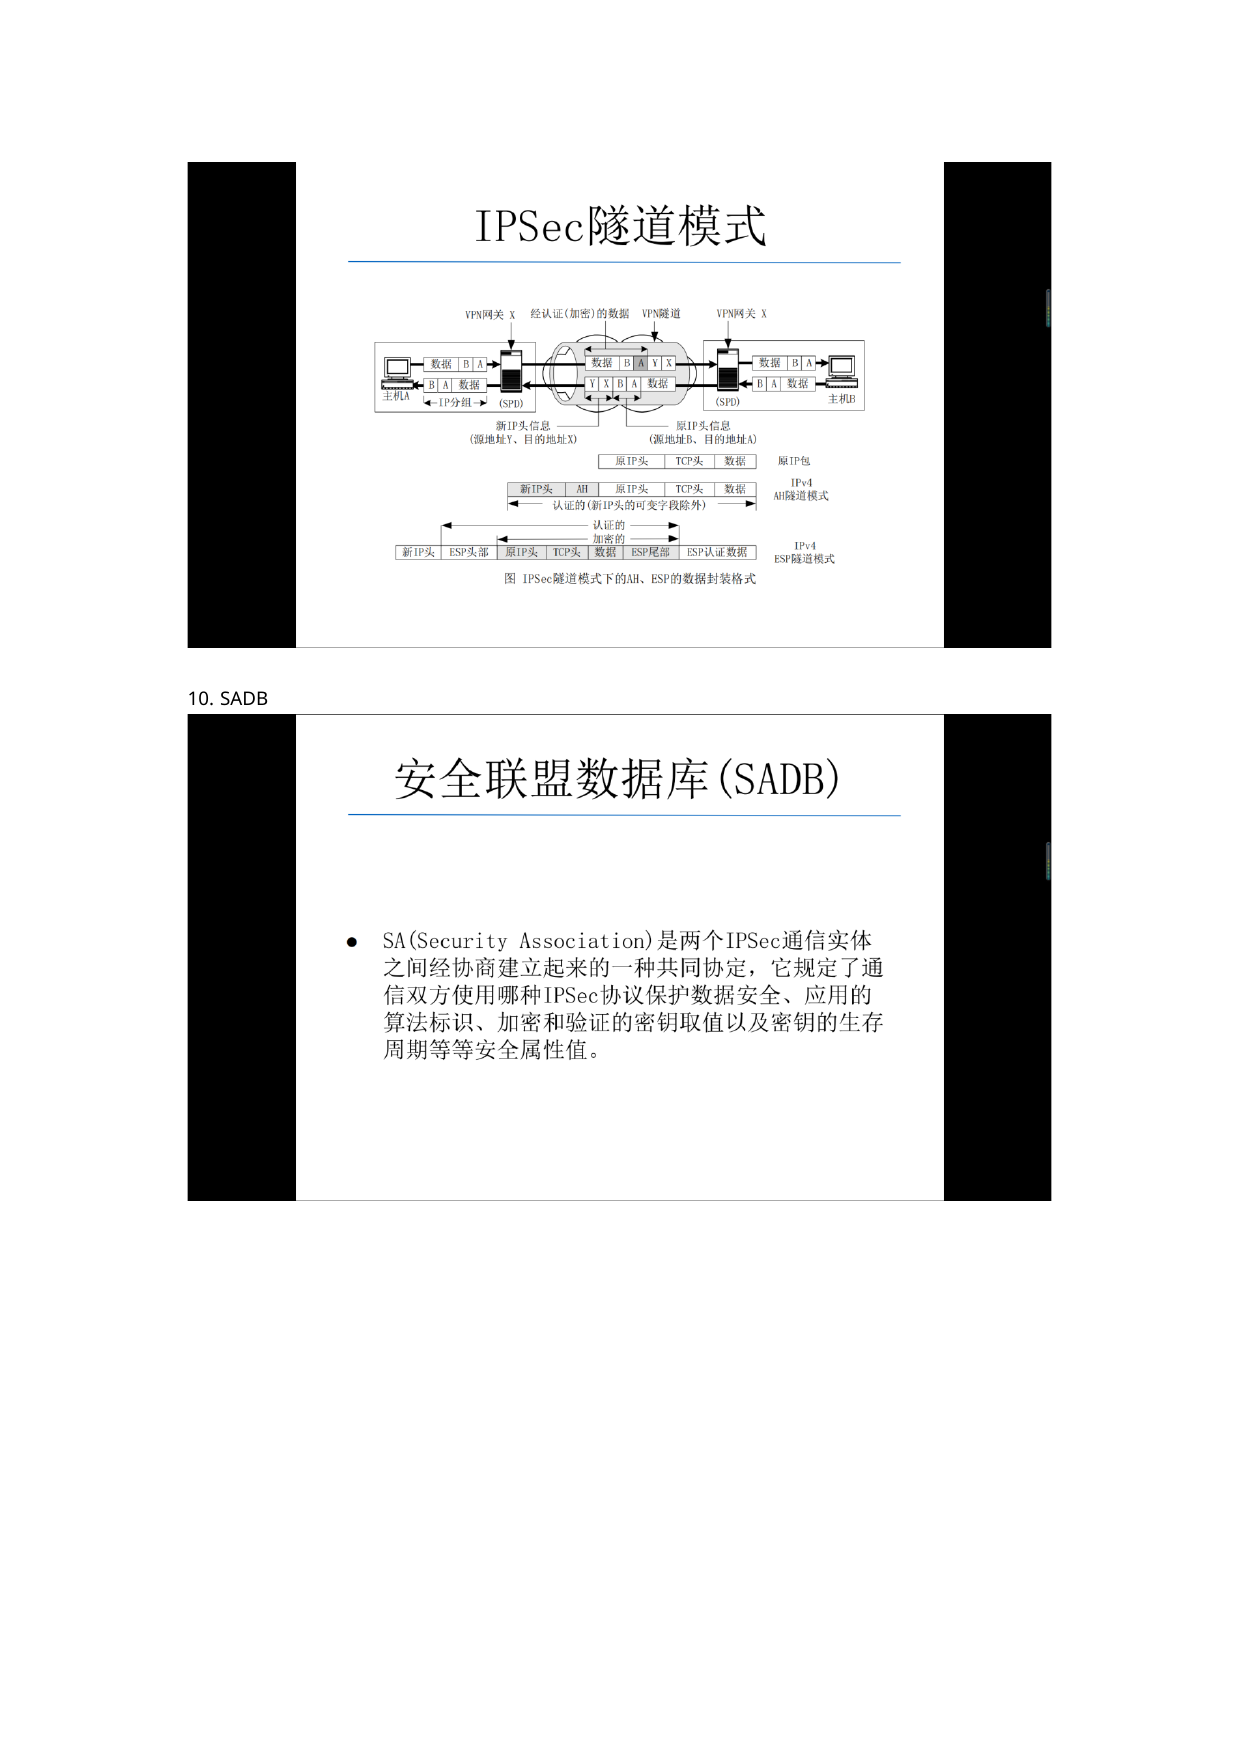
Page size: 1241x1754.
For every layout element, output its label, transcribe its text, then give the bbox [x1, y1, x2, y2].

picture [187, 714, 1052, 1201]
list SADB [187, 682, 1053, 714]
picture [187, 162, 1052, 648]
